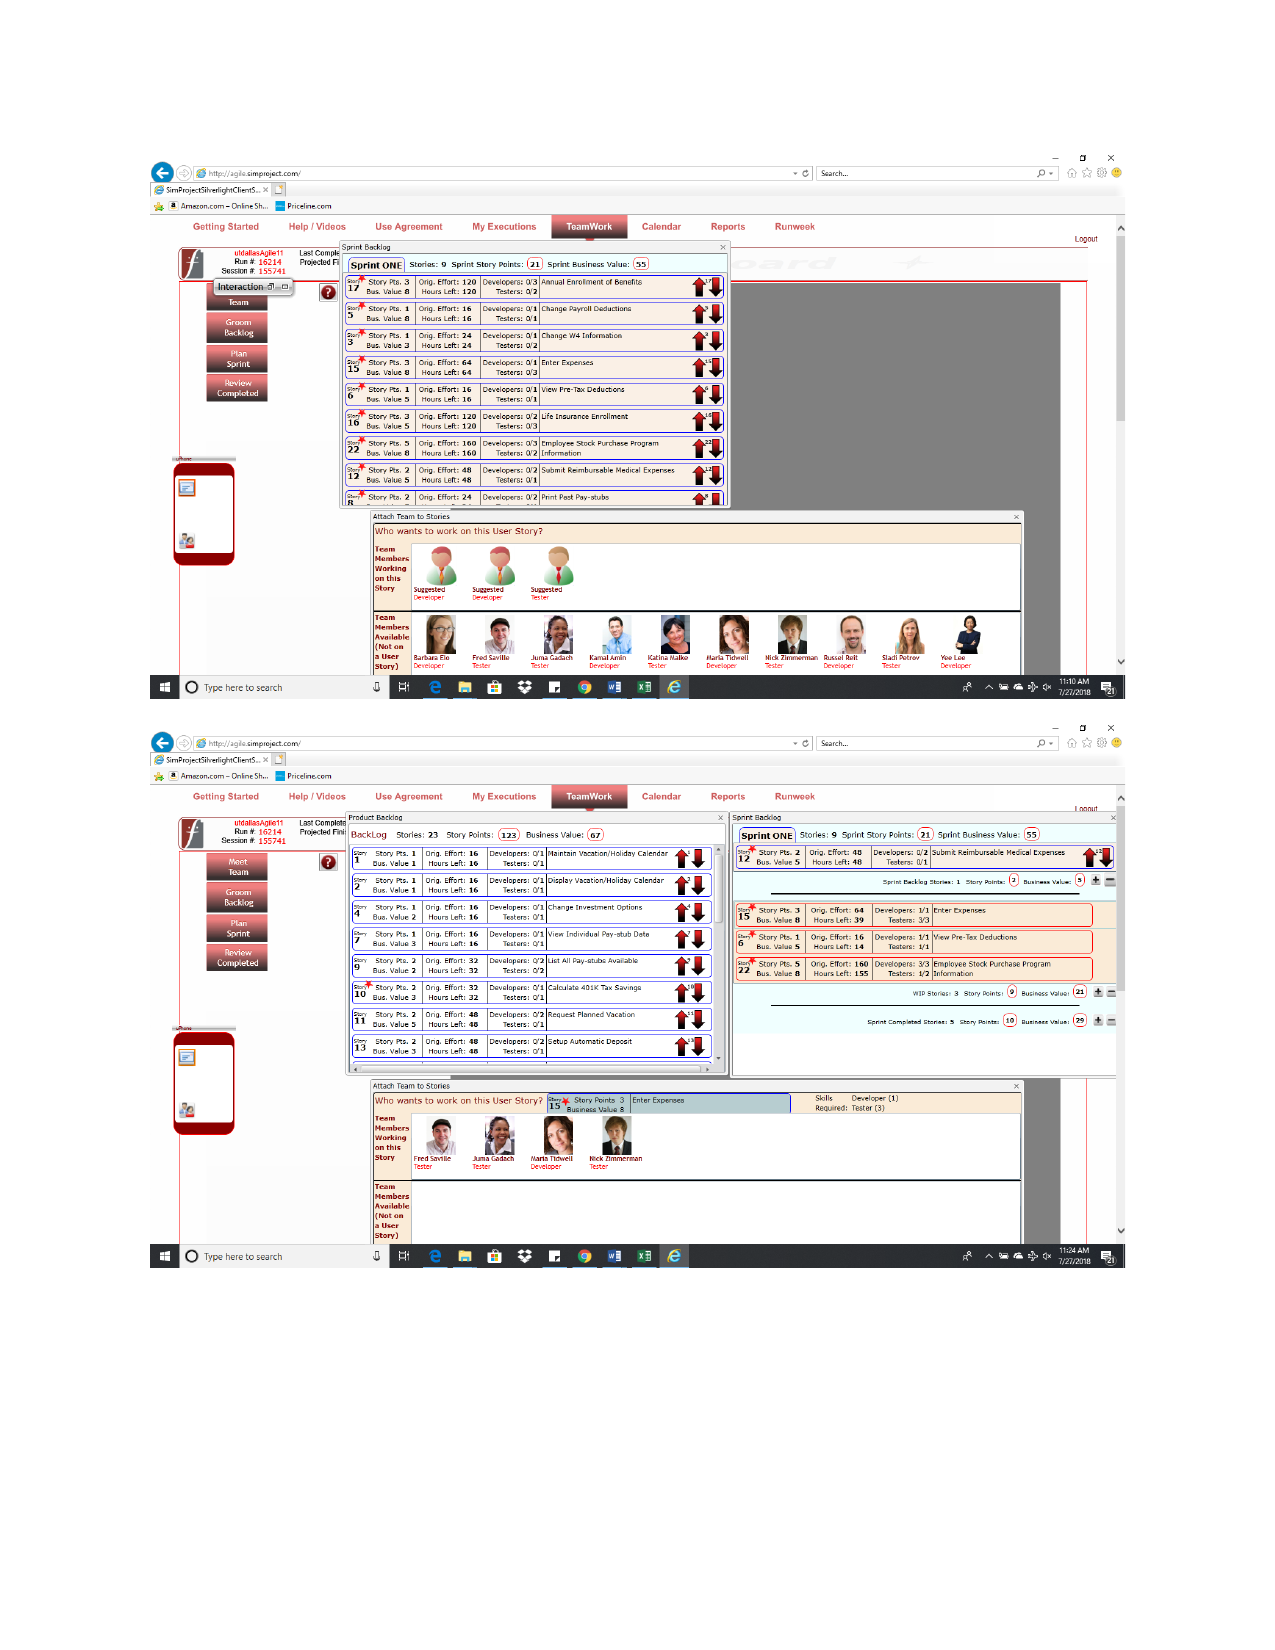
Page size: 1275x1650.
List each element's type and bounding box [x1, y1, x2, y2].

picture [150, 719, 1125, 1268]
picture [150, 150, 1125, 699]
